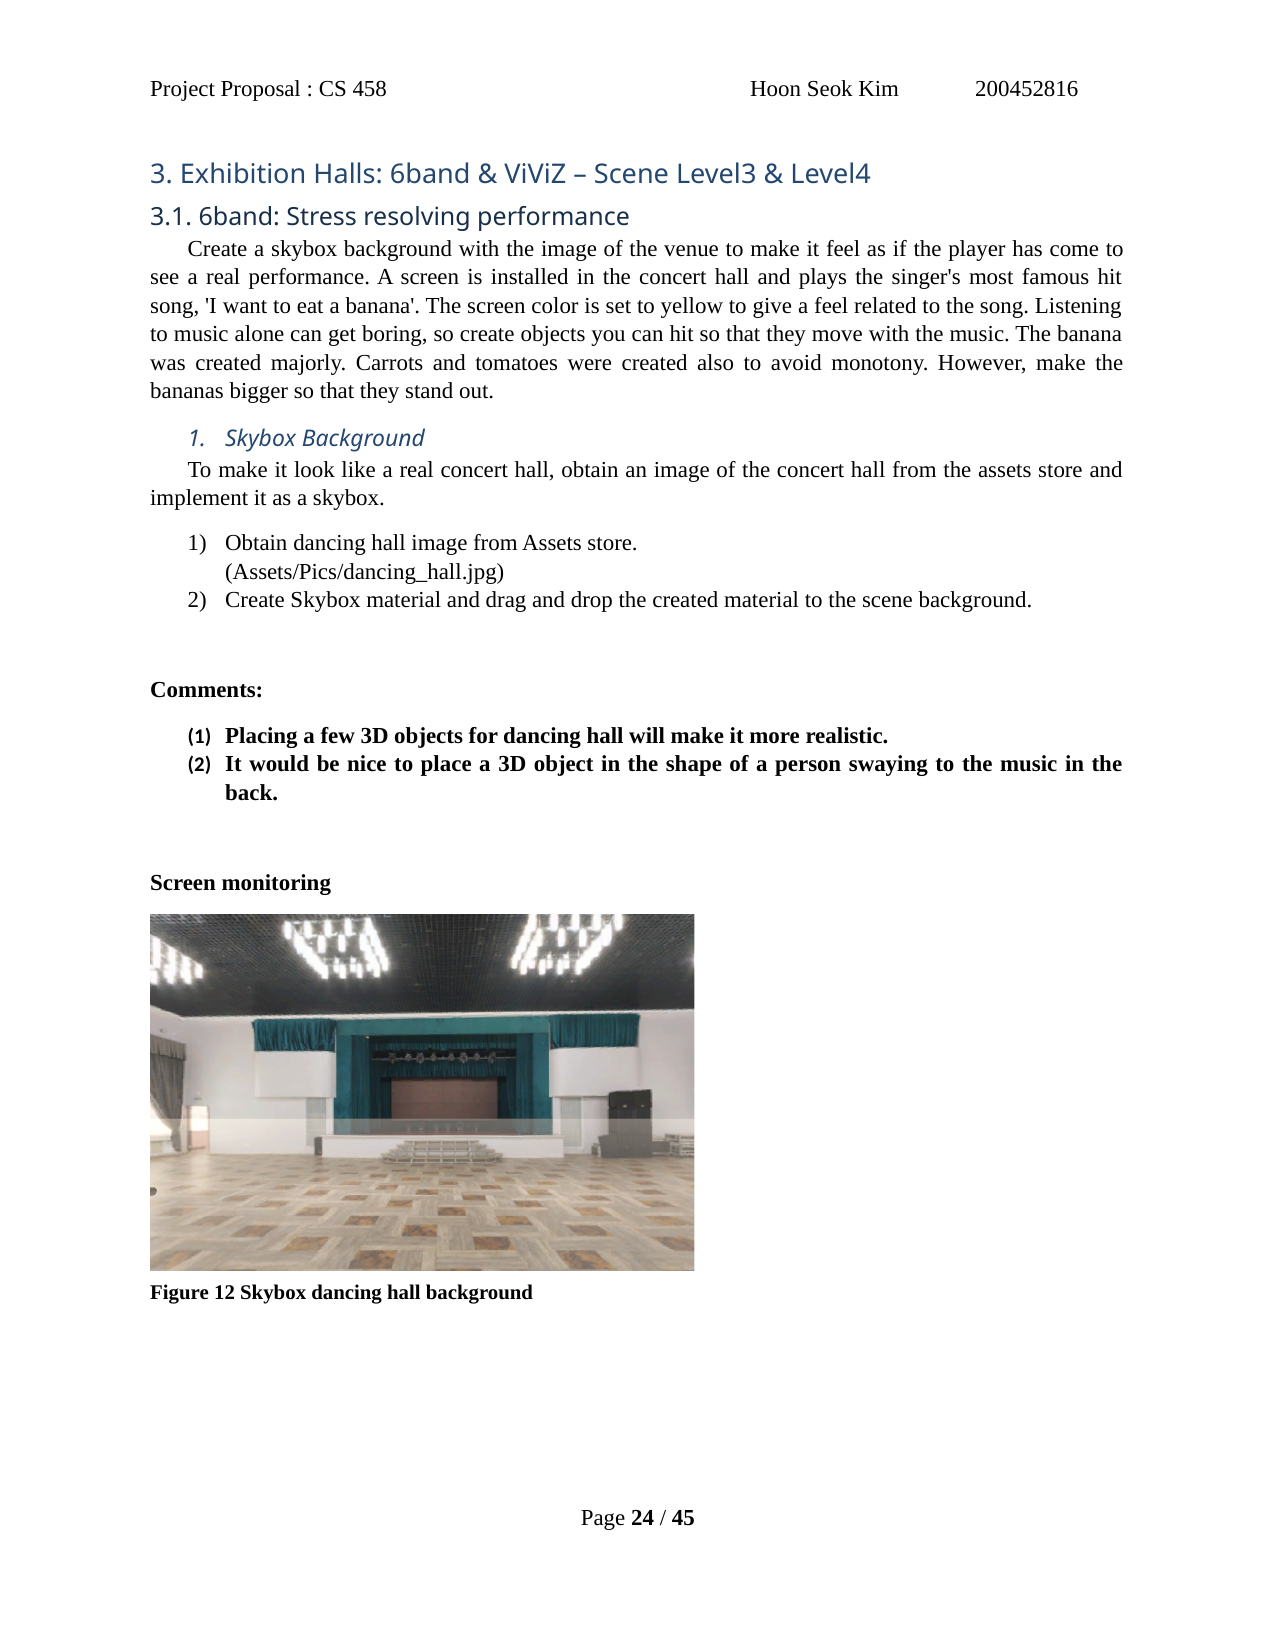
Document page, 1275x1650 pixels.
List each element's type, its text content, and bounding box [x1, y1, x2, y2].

text To make it look like a real concert hall, obtain an image of the concert hall from the assets store and implement it as a skybox. [150, 456, 1125, 511]
text Create a skybox background with the image of the venue to make it feel as if the player has come to see a real performance. A screen is installed in the concert hall and plays the singer's most famous hit song, 'I want to eat a banana'. The screen color is set to yellow to give a feel related to the song. Listening to music alone can get boring, so create objects you can hit so that they move with the music. The banana was created majorly. Carrots and tomatoes were created also to avoid monotony. However, make the bananas bigger so that they stand out. [150, 235, 1125, 403]
text Screen monitoring [150, 869, 1125, 896]
list Obtain dancing hall image from Assets store. [187, 529, 1125, 556]
subtitle Skybox Background [187, 422, 1125, 453]
picture [150, 914, 695, 1271]
list (Assets/Pics/dancing_hall.jpg) [225, 558, 1125, 584]
list Placing a few 3D objects for dancing hall will make it more realistic. [187, 722, 1125, 748]
subtitle 3.1. 6band: Stress resolving performance [150, 198, 1125, 232]
subtitle 3. Exhibition Halls: 6band & ViViZ – Scene Level3 & Level4 [150, 154, 1125, 191]
list It would be nice to place a 3D object in the shape of a person swaying to the music in the back. [187, 750, 1125, 805]
text Comments: [150, 677, 1125, 703]
list Create Skybox material and drag and drop the created material to the scene background. [187, 586, 1125, 613]
